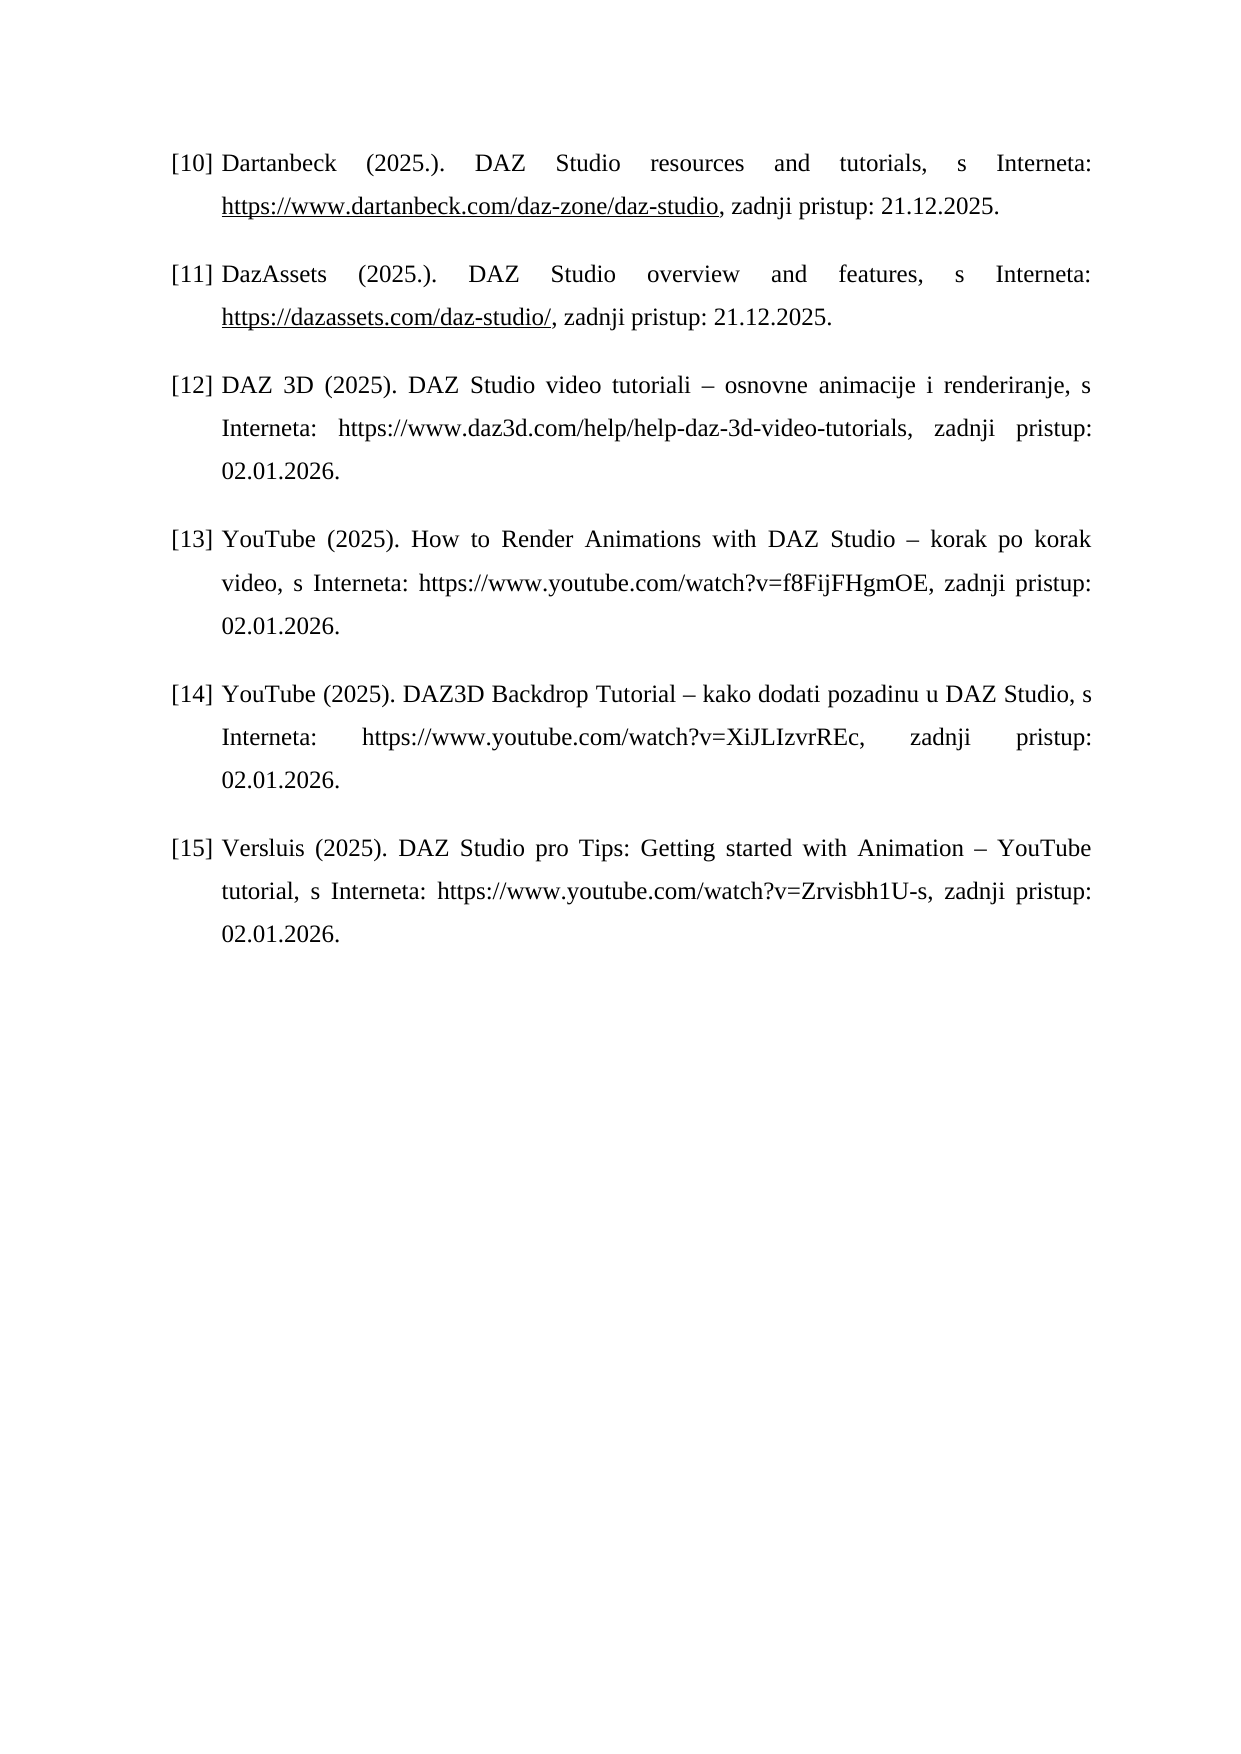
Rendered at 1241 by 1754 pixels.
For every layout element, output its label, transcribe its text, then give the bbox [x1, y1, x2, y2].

text Dartanbeck (2025.). DAZ Studio resources and tutorials, s Interneta: https://www.dartanbeck.com/daz-zone/daz-studio, zadnji pristup: 21.12.2025. [171, 148, 1093, 219]
text YouTube (2025). DAZ3D Backdrop Tutorial – kako dodati pozadinu u DAZ Studio, s Interneta: https://www.youtube.com/watch?v=XiJLIzvrREc, zadnji pristup: 02.01.2026. [171, 679, 1093, 794]
text DazAssets (2025.). DAZ Studio overview and features, s Interneta: https://dazassets.com/daz-studio/, zadnji pristup: 21.12.2025. [171, 259, 1093, 331]
text Versluis (2025). DAZ Studio pro Tips: Getting started with Animation – YouTube tutorial, s Interneta: https://www.youtube.com/watch?v=Zrvisbh1U-s, zadnji pristup: 02.01.2026. [171, 833, 1093, 948]
text YouTube (2025). How to Render Animations with DAZ Studio – korak po korak video, s Interneta: https://www.youtube.com/watch?v=f8FijFHgmOE, zadnji pristup: 02.01.2026. [171, 524, 1093, 639]
text DAZ 3D (2025). DAZ Studio video tutoriali – osnovne animacije i renderiranje, s Interneta: https://www.daz3d.com/help/help-daz-3d-video-tutorials, zadnji pristup: 02.01.2026. [171, 370, 1093, 485]
